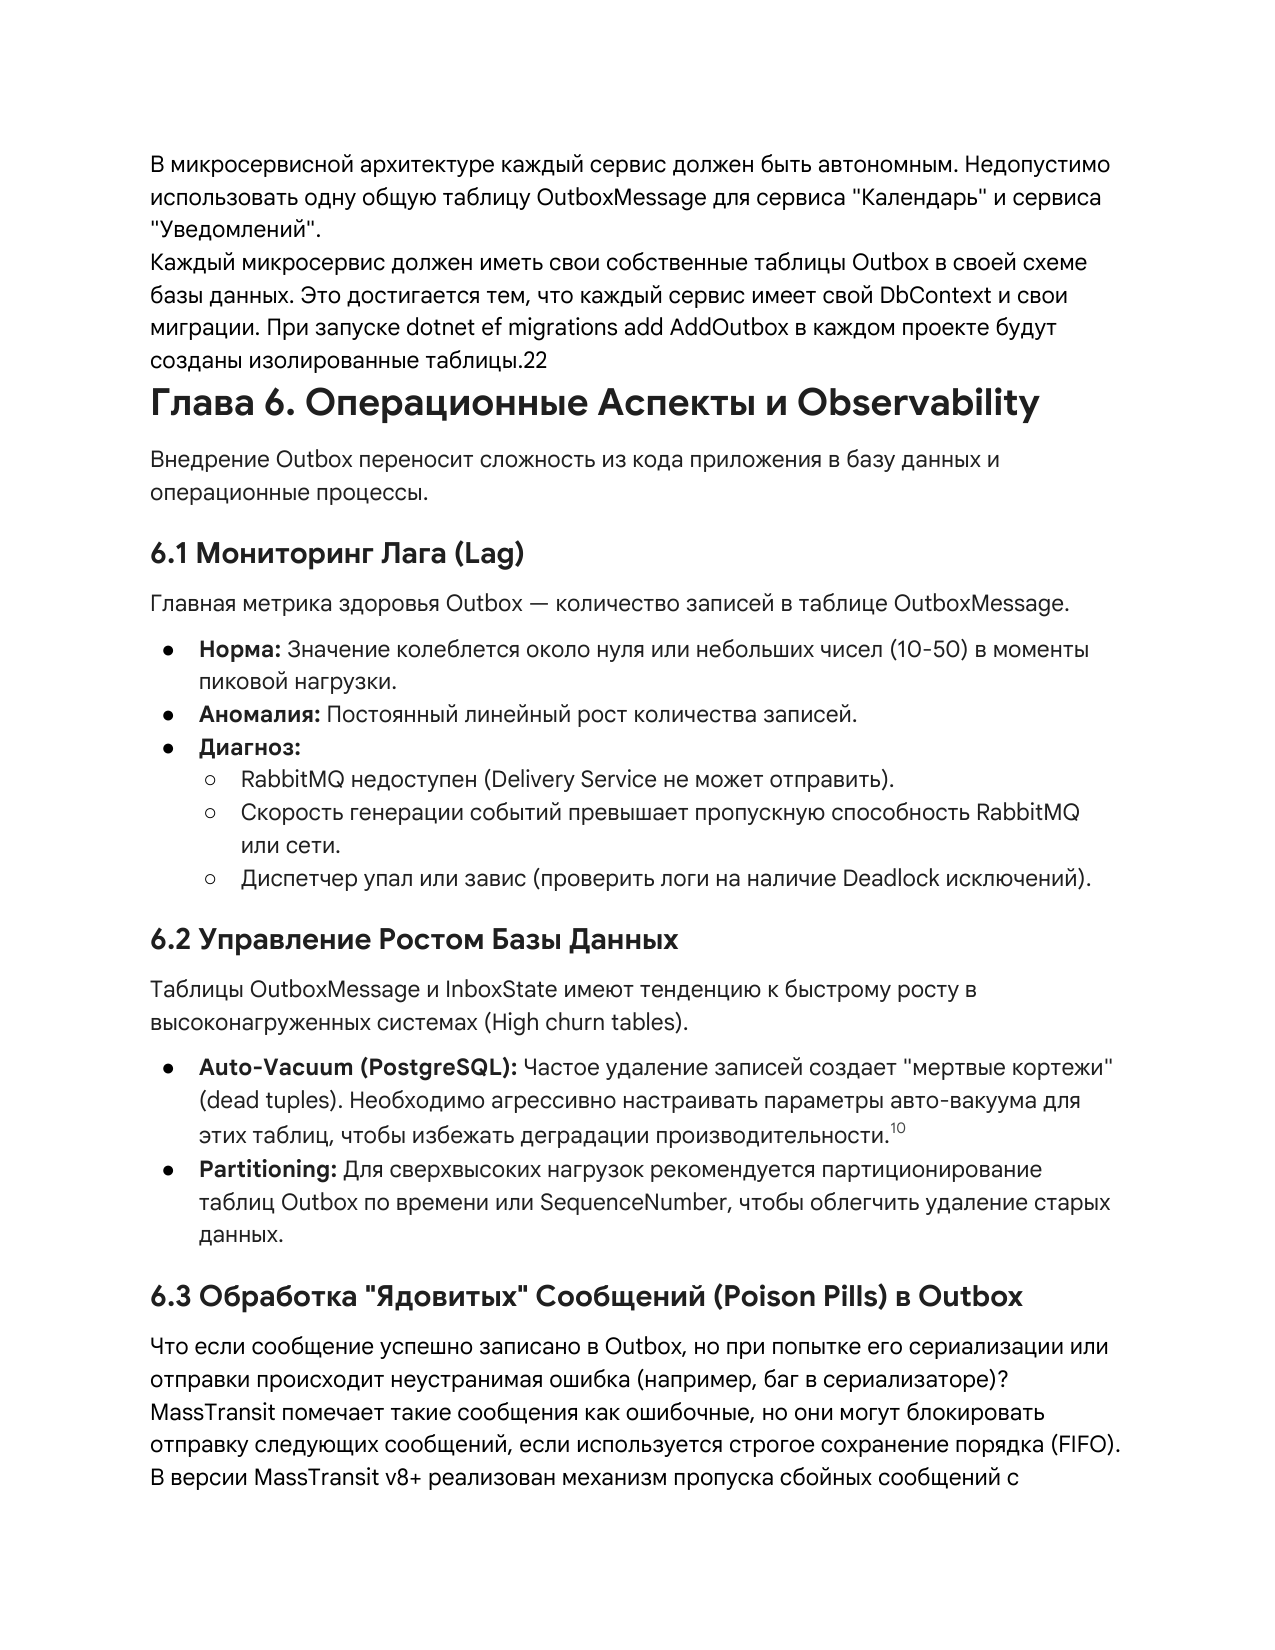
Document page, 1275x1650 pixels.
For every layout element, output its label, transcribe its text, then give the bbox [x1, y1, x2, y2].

text Таблицы OutboxMessage и InboxState имеют тенденцию к быстрому росту в высоконагруженных системах (High churn tables). [150, 976, 1125, 1037]
subtitle 6.2 Управление Ростом Базы Данных [150, 921, 1125, 958]
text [150, 1463, 1125, 1492]
text Что если сообщение успешно записано в Outbox, но при попытке его сериализации или отправки происходит неустранимая ошибка (например, баг в сериализаторе)? [150, 1332, 1125, 1394]
list Норма: Значение колеблется около нуля или небольших чисел (10-50) в моменты пиковой нагрузки. [161, 635, 1125, 696]
list Аномалия: Постоянный линейный рост количества записей. [161, 700, 1125, 729]
subtitle 6.3 Обработка "Ядовитых" Сообщений (Poison Pills) в Outbox [150, 1278, 1125, 1315]
subtitle 6.1 Мониторинг Лага (Lag) [150, 535, 1125, 572]
text Главная метрика здоровья Outbox — количество записей в таблице OutboxMessage. [150, 589, 1125, 618]
list Auto-Vacuum (PostgreSQL): Частое удаление записей создает "мертвые кортежи" (dead tuples). Необходимо агрессивно настраивать параметры авто-вакуума для этих таблиц, чтобы избежать деградации производительности.10 [161, 1053, 1125, 1151]
list Диагноз: [161, 733, 1125, 762]
text Каждый микросервис должен иметь свои собственные таблицы Outbox в своей схеме базы данных. Это достигается тем, что каждый сервис имеет свой DbContext и свои миграции. При запуске dotnet ef migrations add AddOutbox в каждом проекте будут созданы изолированные таблицы.22 [150, 248, 1125, 375]
list Partitioning: Для сверхвысоких нагрузок рекомендуется партиционирование таблиц Outbox по времени или SequenceNumber, чтобы облегчить удаление старых данных. [161, 1155, 1125, 1249]
text Внедрение Outbox переносит сложность из кода приложения в базу данных и операционные процессы. [150, 445, 1125, 506]
subtitle Глава 6. Операционные Аспекты и Observability [150, 379, 1125, 426]
list RabbitMQ недоступен (Delivery Service не может отправить). [203, 766, 1125, 794]
list Диспетчер упал или завис (проверить логи на наличие Deadlock исключений). [203, 864, 1125, 892]
list Скорость генерации событий превышает пропускную способность RabbitMQ или сети. [203, 798, 1125, 860]
text В микросервисной архитектуре каждый сервис должен быть автономным. Недопустимо использовать одну общую таблицу OutboxMessage для сервиса "Календарь" и сервиса "Уведомлений". [150, 150, 1125, 244]
text MassTransit помечает такие сообщения как ошибочные, но они могут блокировать отправку следующих сообщений, если используется строгое сохранение порядка (FIFO). [150, 1398, 1125, 1459]
